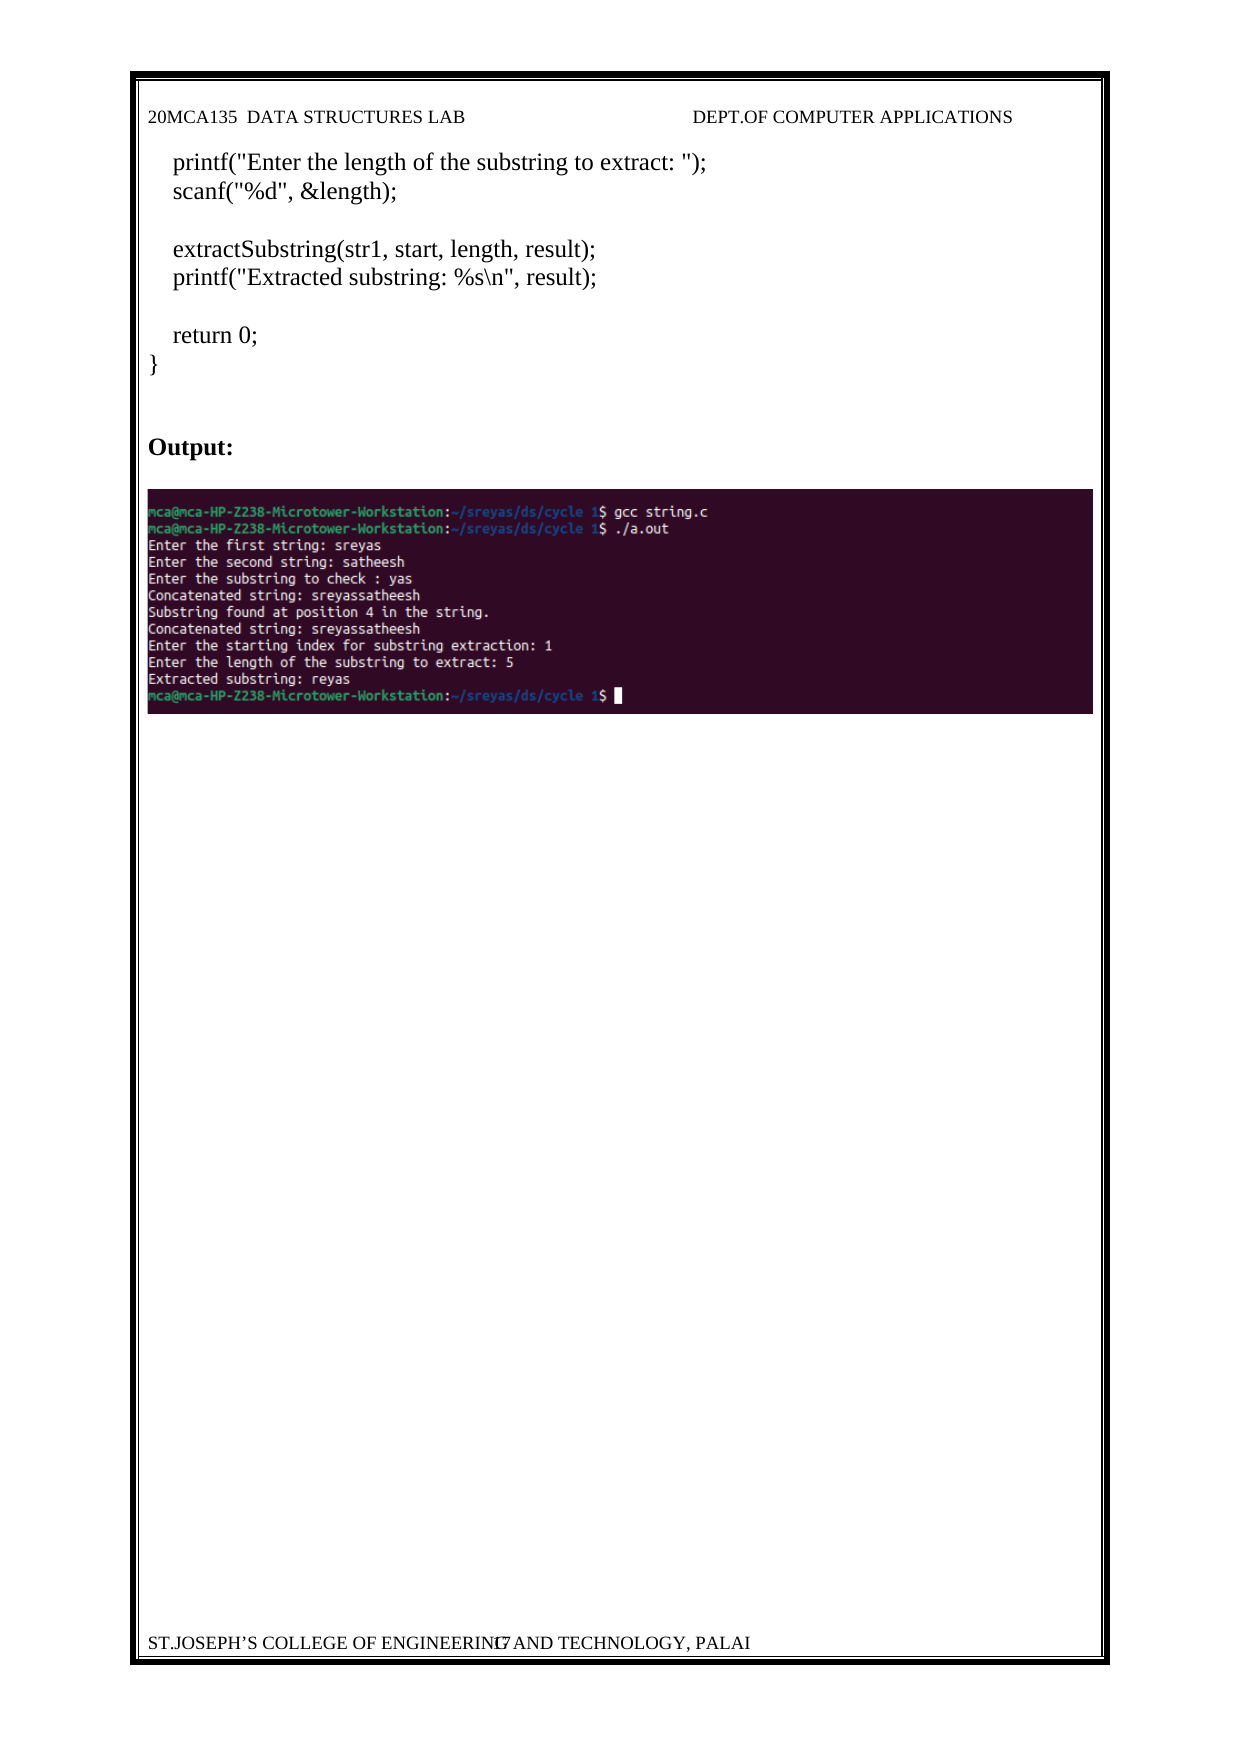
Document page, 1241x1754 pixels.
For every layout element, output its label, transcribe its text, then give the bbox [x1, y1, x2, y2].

text scanf("%d", &length); [148, 176, 1093, 205]
text Output: [148, 432, 1093, 461]
text extractSubstring(str1, start, length, result); [148, 234, 1093, 262]
text } [148, 349, 1093, 377]
text printf("Enter the length of the substring to extract: "); [148, 147, 1093, 176]
picture [147, 489, 1093, 714]
text printf("Extracted substring: %s\n", result); [148, 262, 1093, 291]
text return 0; [148, 320, 1093, 349]
